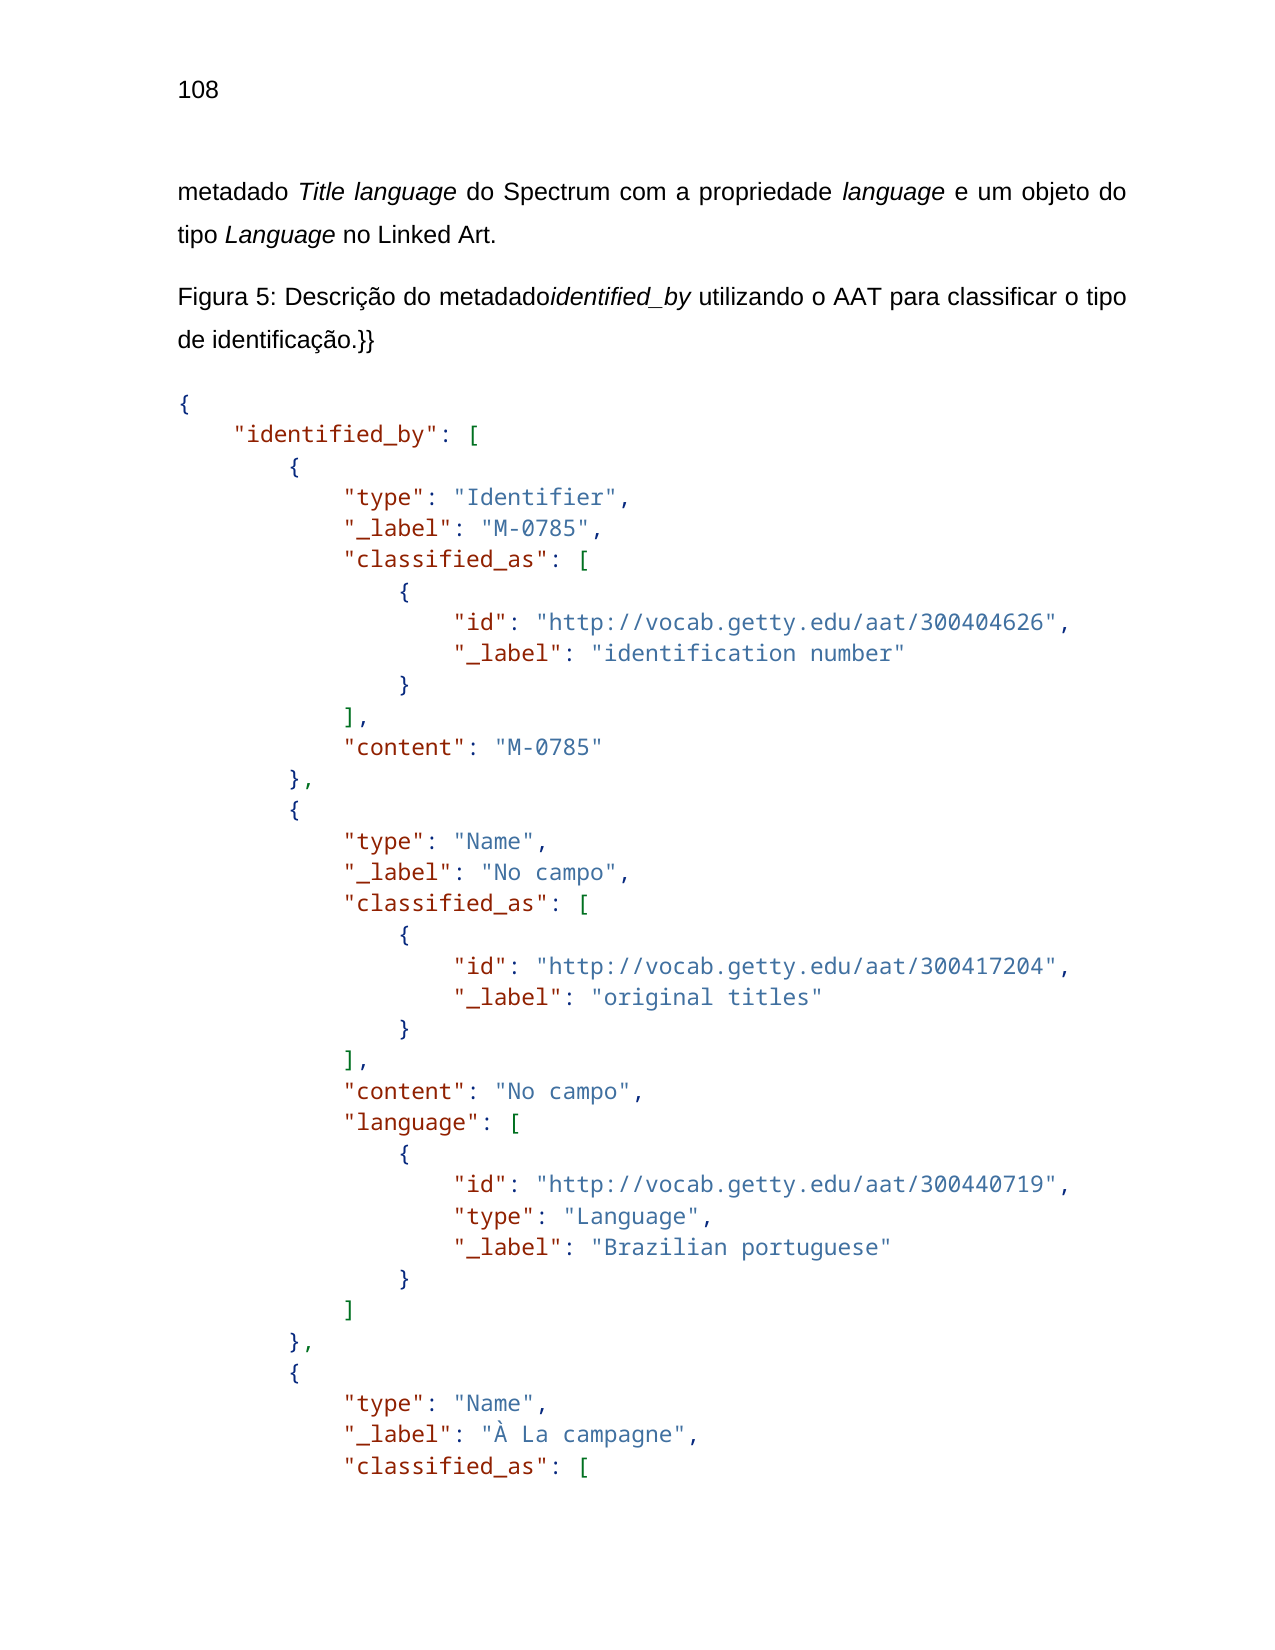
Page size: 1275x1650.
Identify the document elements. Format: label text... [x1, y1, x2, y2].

text Figura 5: Descrição do metadadoidentified_by utilizando o AAT para classificar o tipo de identificação.}} [177, 282, 1127, 354]
